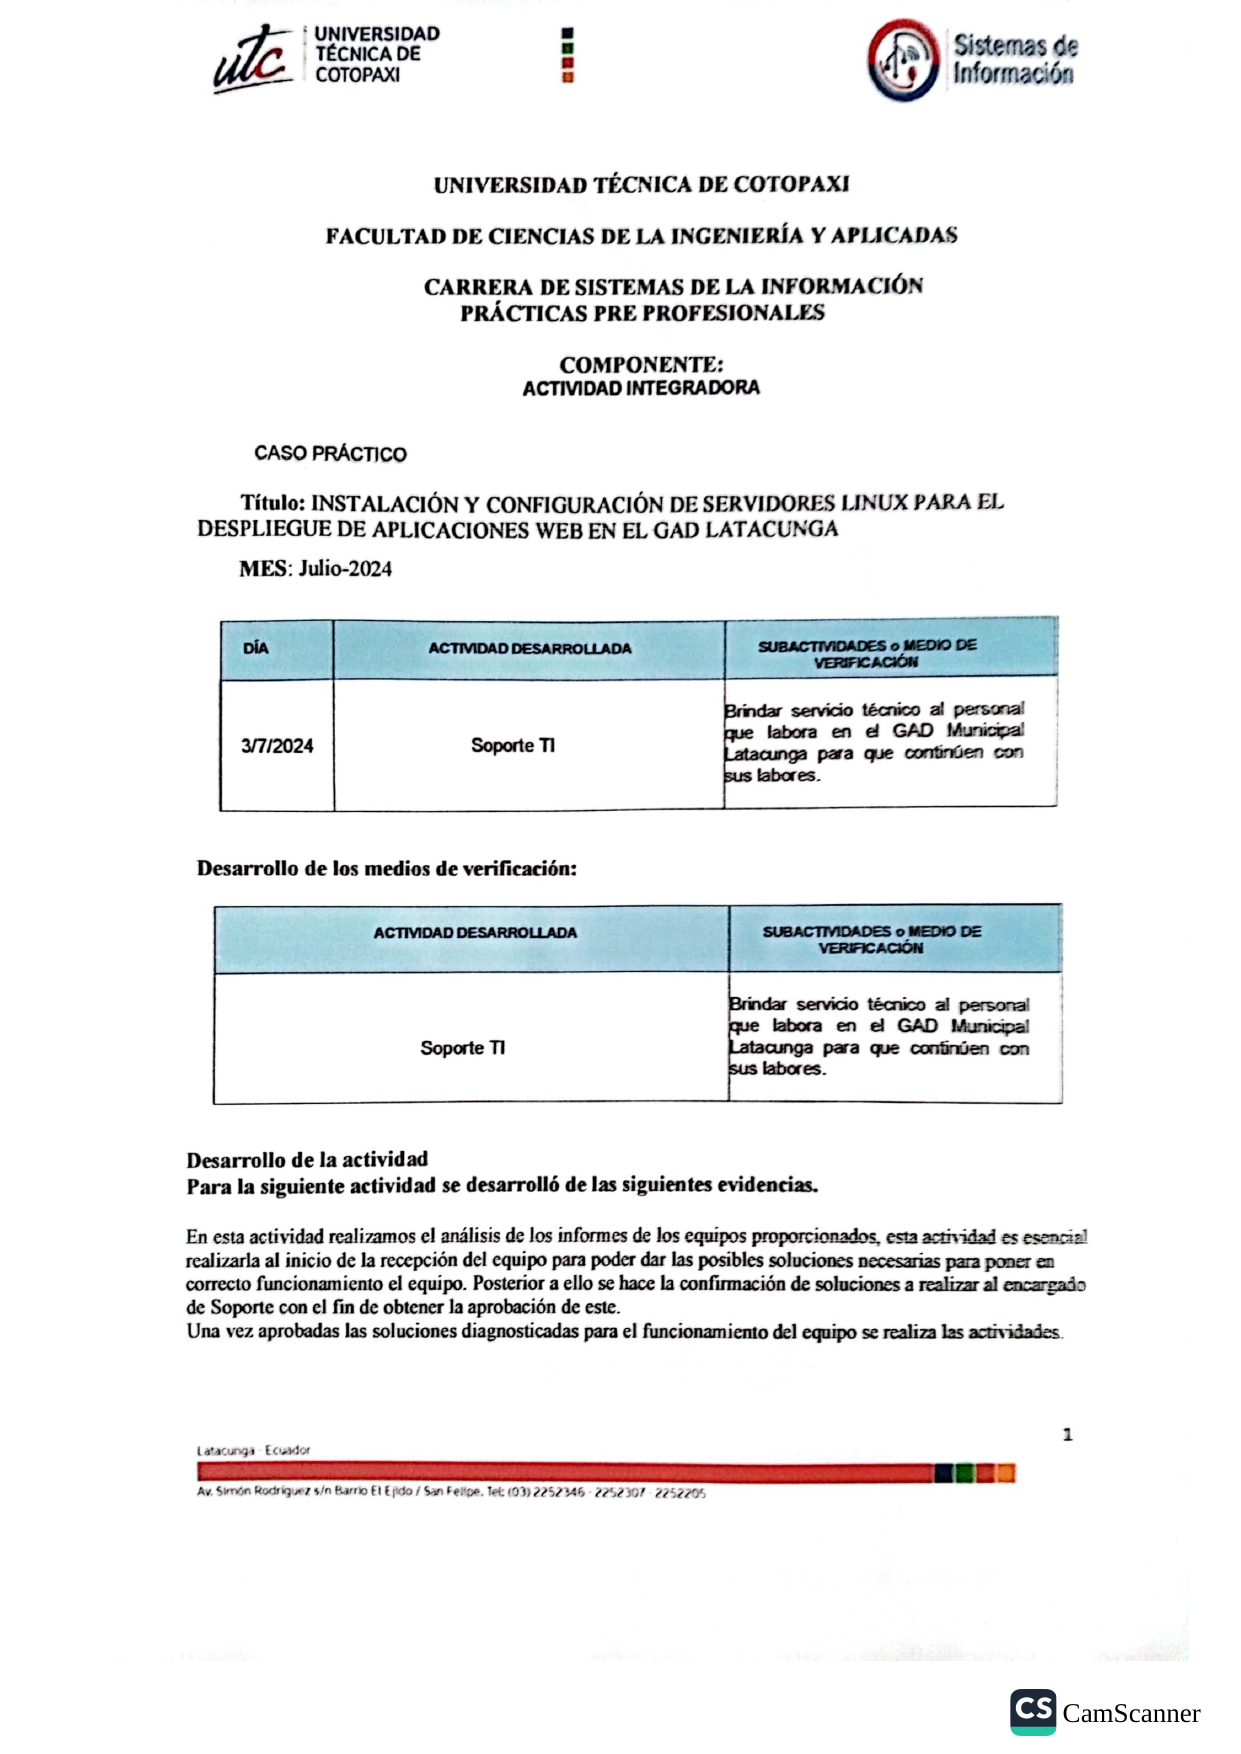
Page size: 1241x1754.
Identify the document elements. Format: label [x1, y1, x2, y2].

picture [117, 0, 1189, 1661]
picture [1010, 1689, 1057, 1736]
